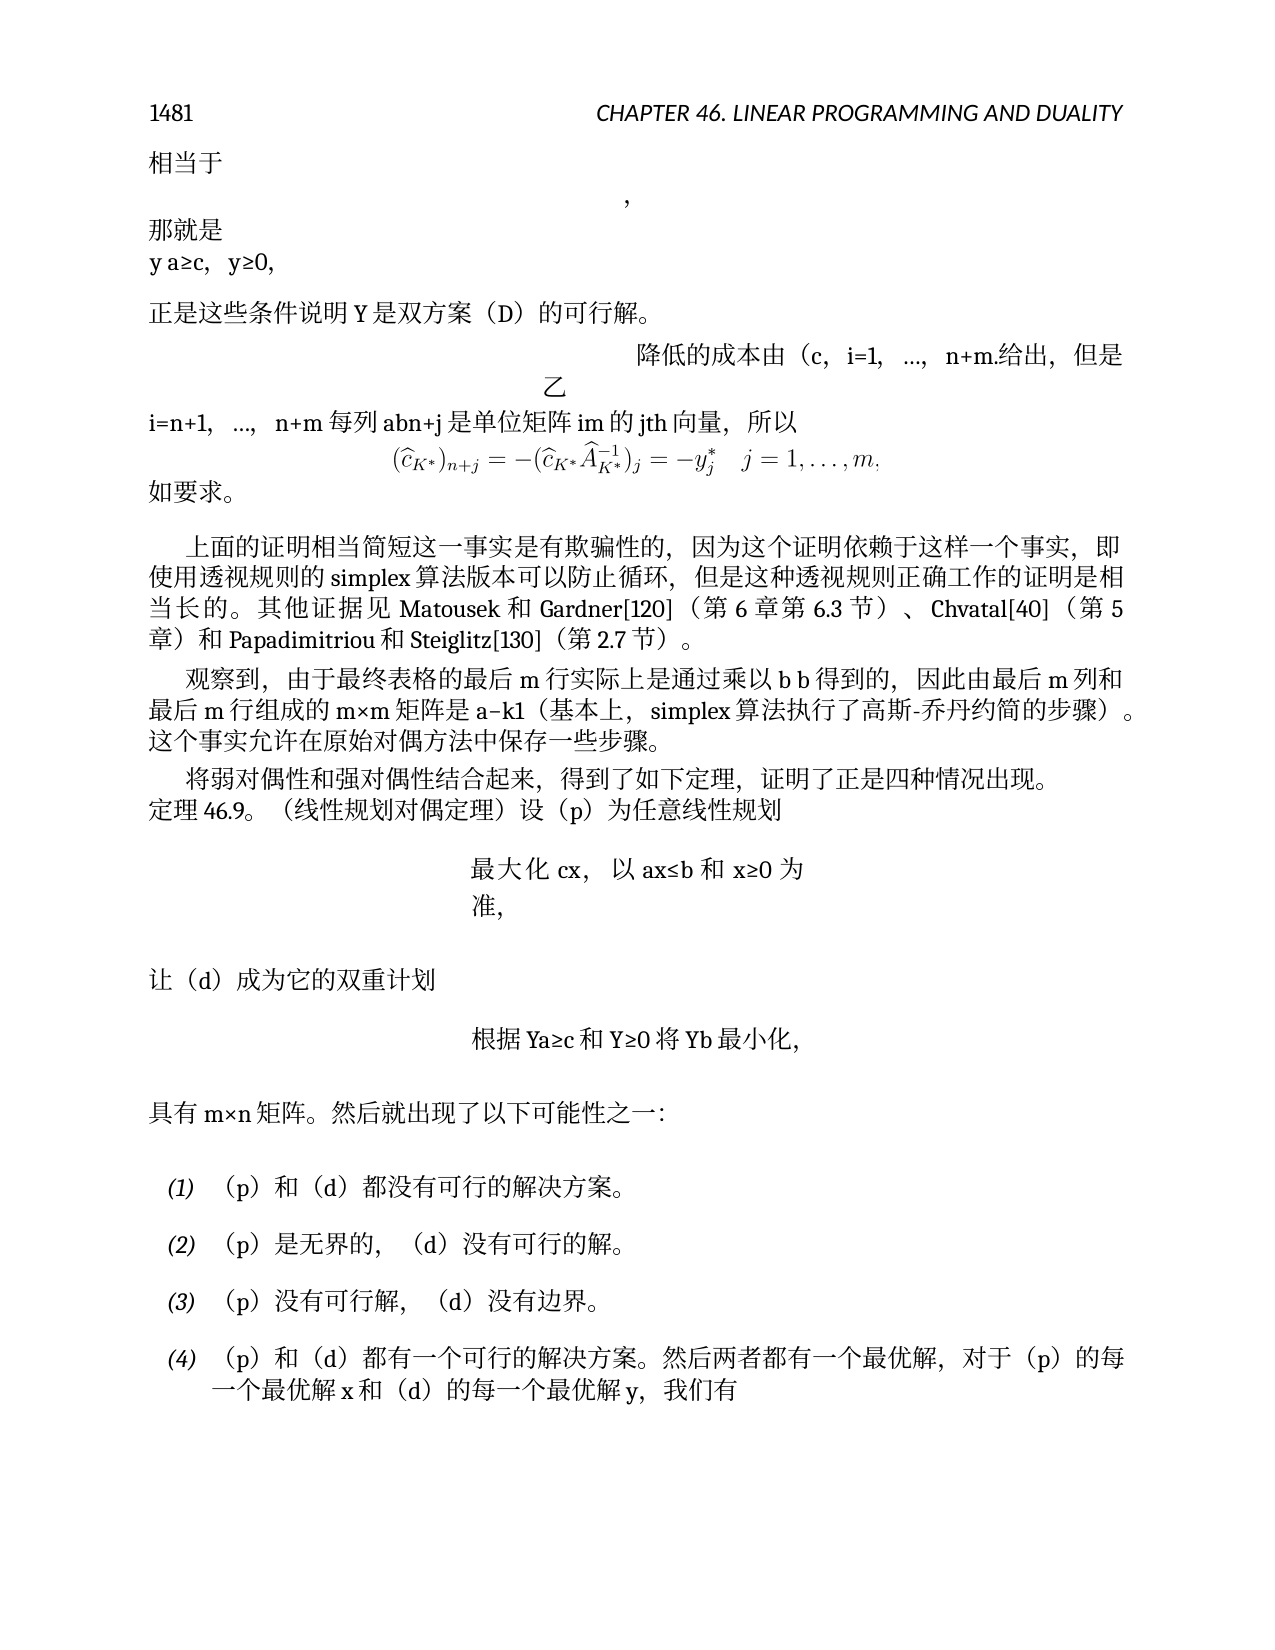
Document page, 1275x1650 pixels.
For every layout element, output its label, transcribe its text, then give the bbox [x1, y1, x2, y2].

text 观察到，由于最终表格的最后m行实际上是通过乘以b b得到的，因此由最后m列和最后m行组成的m×m矩阵是a−k1（基本上，simplex算法执行了高斯-乔丹约简的步骤）。这个事实允许在原始对偶方法中保存一些步骤。 [148, 666, 1124, 756]
text 正是这些条件说明Y是双方案（D）的可行解。 [148, 300, 1124, 328]
text 如要求。 [148, 479, 1125, 508]
text 最大化cx，以ax≤b和x≥0为准， [470, 856, 805, 922]
text 乙 [543, 374, 1125, 403]
list （p）和（d）都有一个可行的解决方案。然后两者都有一个最优解，对于（p）的每一个最优解x和（d）的每一个最优解y，我们有 [166, 1345, 1125, 1406]
text ， [274, 181, 998, 210]
text i=n+1，…，n+m每列abn+j是单位矩阵im的jth向量，所以 [148, 409, 1124, 438]
list （p）没有可行解，（d）没有边界。 [166, 1288, 1125, 1317]
picture [393, 440, 879, 476]
text 相当于 [148, 150, 746, 179]
text 将弱对偶性和强对偶性结合起来，得到了如下定理，证明了正是四种情况出现。 [148, 766, 1124, 794]
text 降低的成本由（c，i=1，…，n+m.给出，但是 [150, 342, 1124, 371]
text 根据Ya≥c和Y≥0将Yb最小化， [471, 1026, 804, 1054]
text 上面的证明相当简短这一事实是有欺骗性的，因为这个证明依赖于这样一个事实，即使用透视规则的simplex算法版本可以防止循环，但是这种透视规则正确工作的证明是相当长的。其他证据见Matousek和Gardner[120]（第6章第6.3节）、Chvatal[40]（第5章）和Papadimitriou和Steiglitz[130]（第2.7节）。 [148, 533, 1124, 654]
text 具有m×n矩阵。然后就出现了以下可能性之一： [148, 1099, 1125, 1128]
list （p）和（d）都没有可行的解决方案。 [166, 1174, 1125, 1203]
list （p）是无界的，（d）没有可行的解。 [166, 1231, 1125, 1260]
text 那就是 [148, 217, 1124, 245]
text 让（d）成为它的双重计划 [148, 967, 1125, 996]
text y a≥c，y≥0， [150, 248, 1125, 277]
text 定理46.9。（线性规划对偶定理）设（p）为任意线性规划 [148, 797, 1125, 826]
